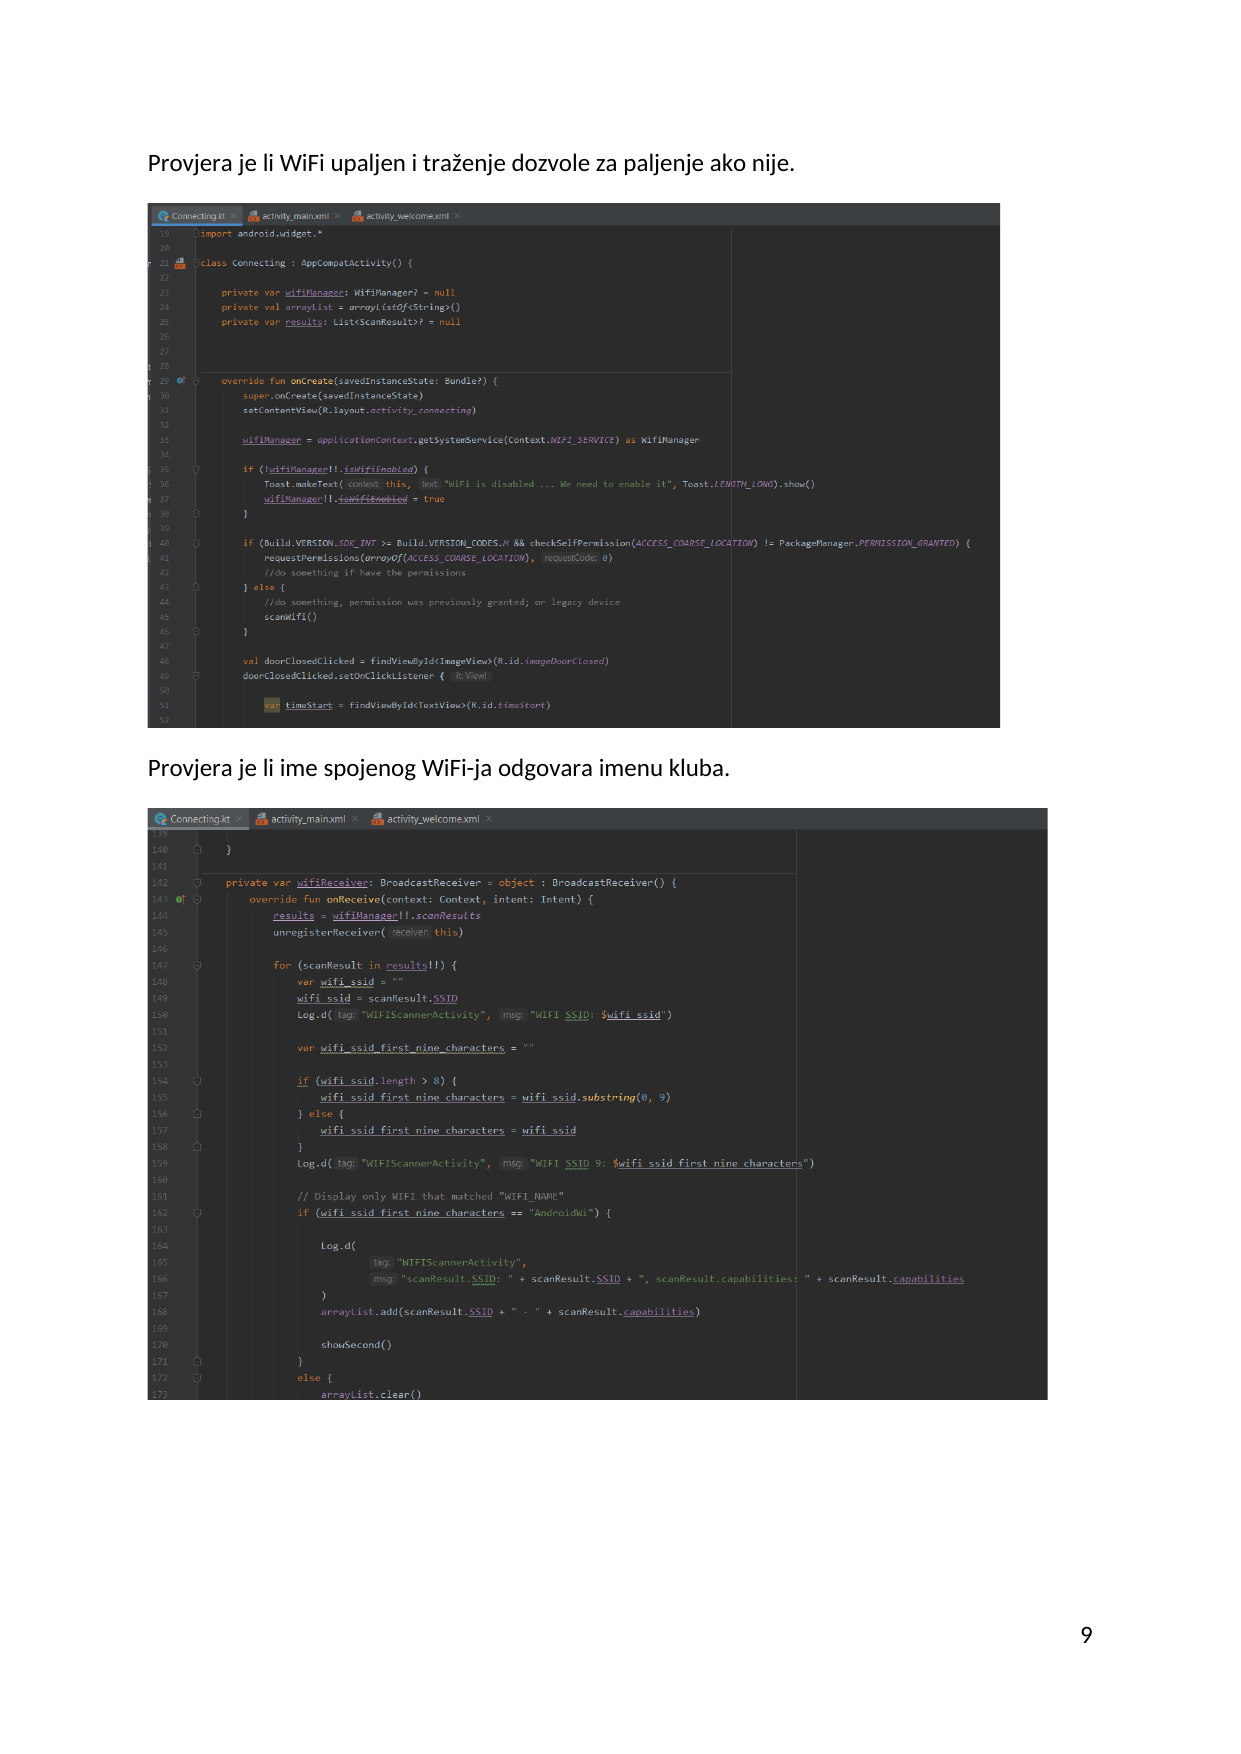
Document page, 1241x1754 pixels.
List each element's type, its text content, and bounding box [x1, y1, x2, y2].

picture [147, 808, 1048, 1400]
text Provjera je li ime spojenog WiFi-ja odgovara imenu kluba. [148, 752, 1093, 783]
text Provjera je li WiFi upaljen i traženje dozvole za paljenje ako nije. [148, 148, 1093, 178]
picture [147, 203, 1001, 728]
